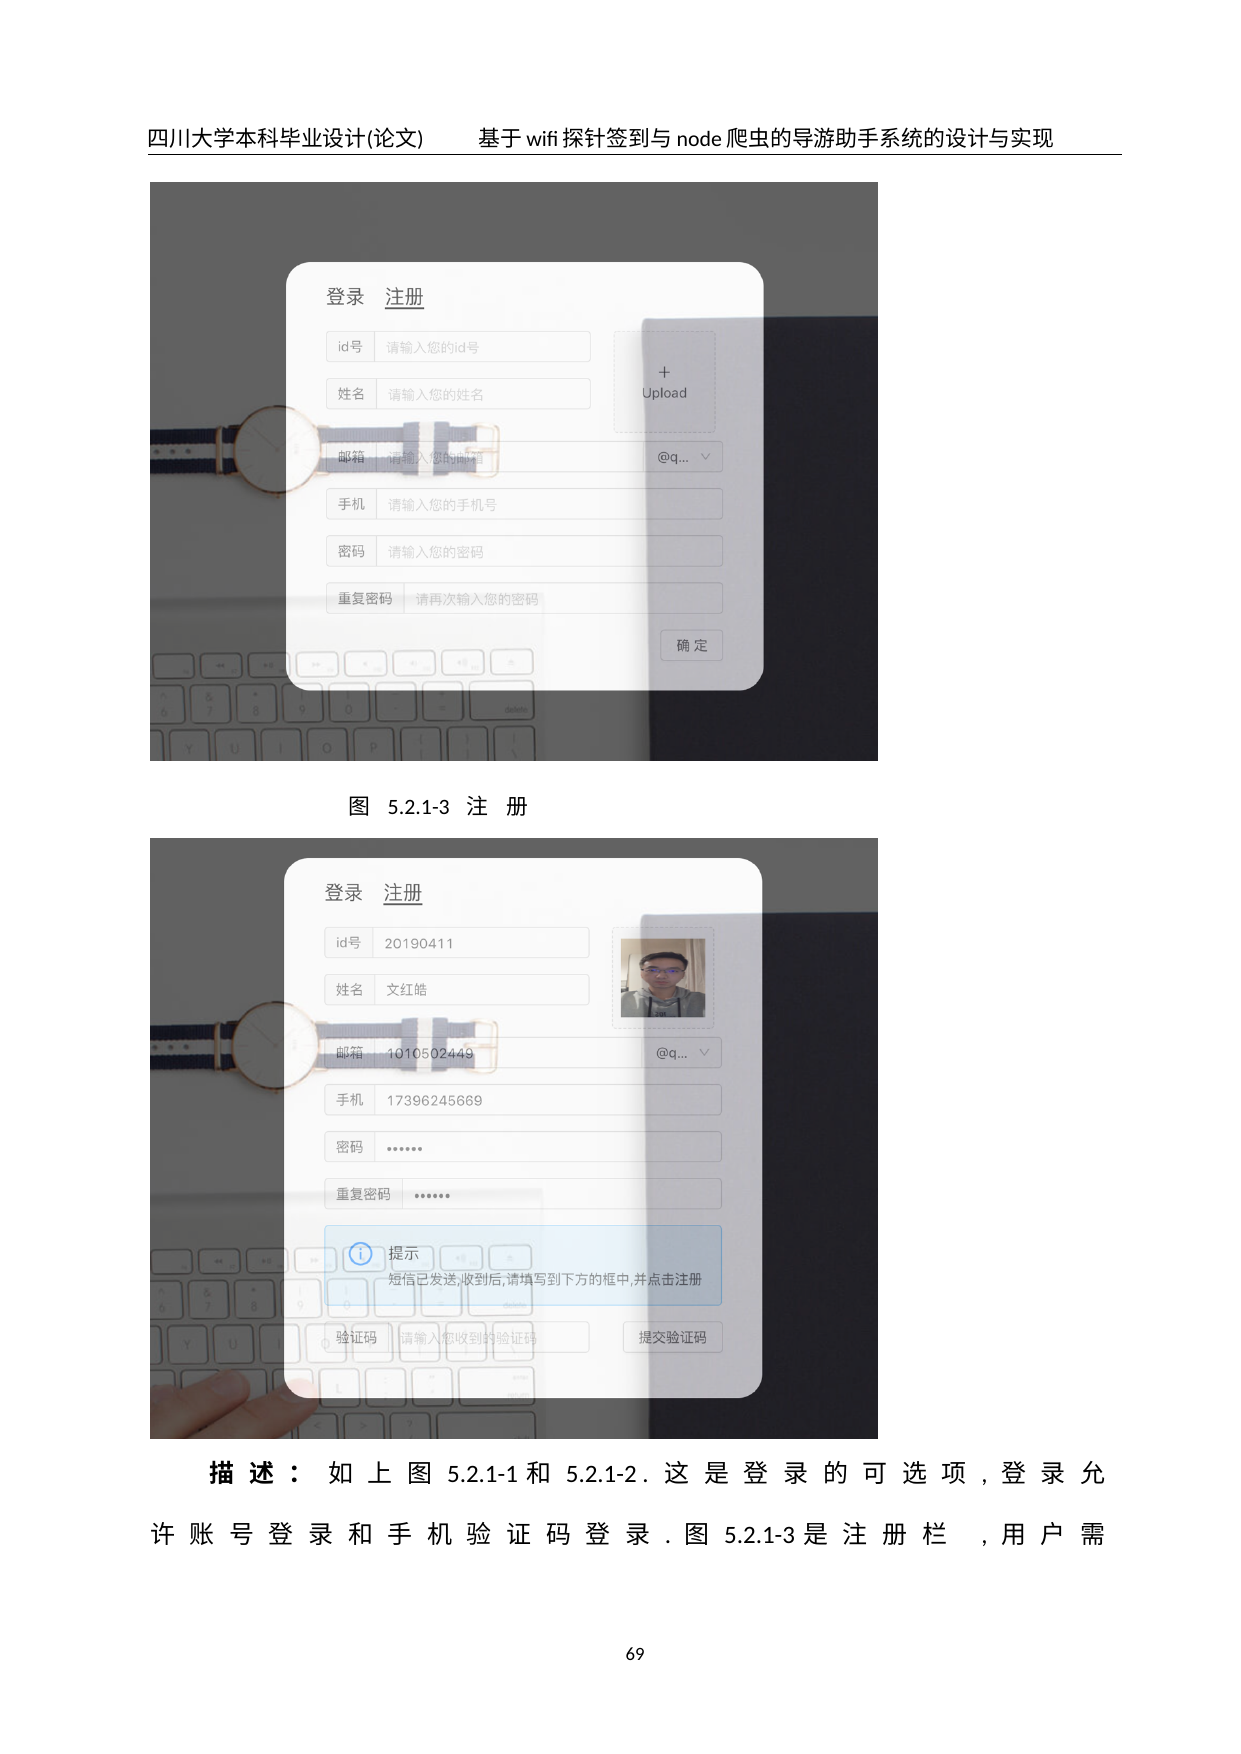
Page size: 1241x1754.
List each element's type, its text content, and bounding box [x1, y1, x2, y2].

picture [150, 182, 878, 761]
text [150, 1442, 1120, 1563]
text 图5.2.1-3 注册 [150, 775, 1120, 835]
picture [150, 838, 878, 1439]
